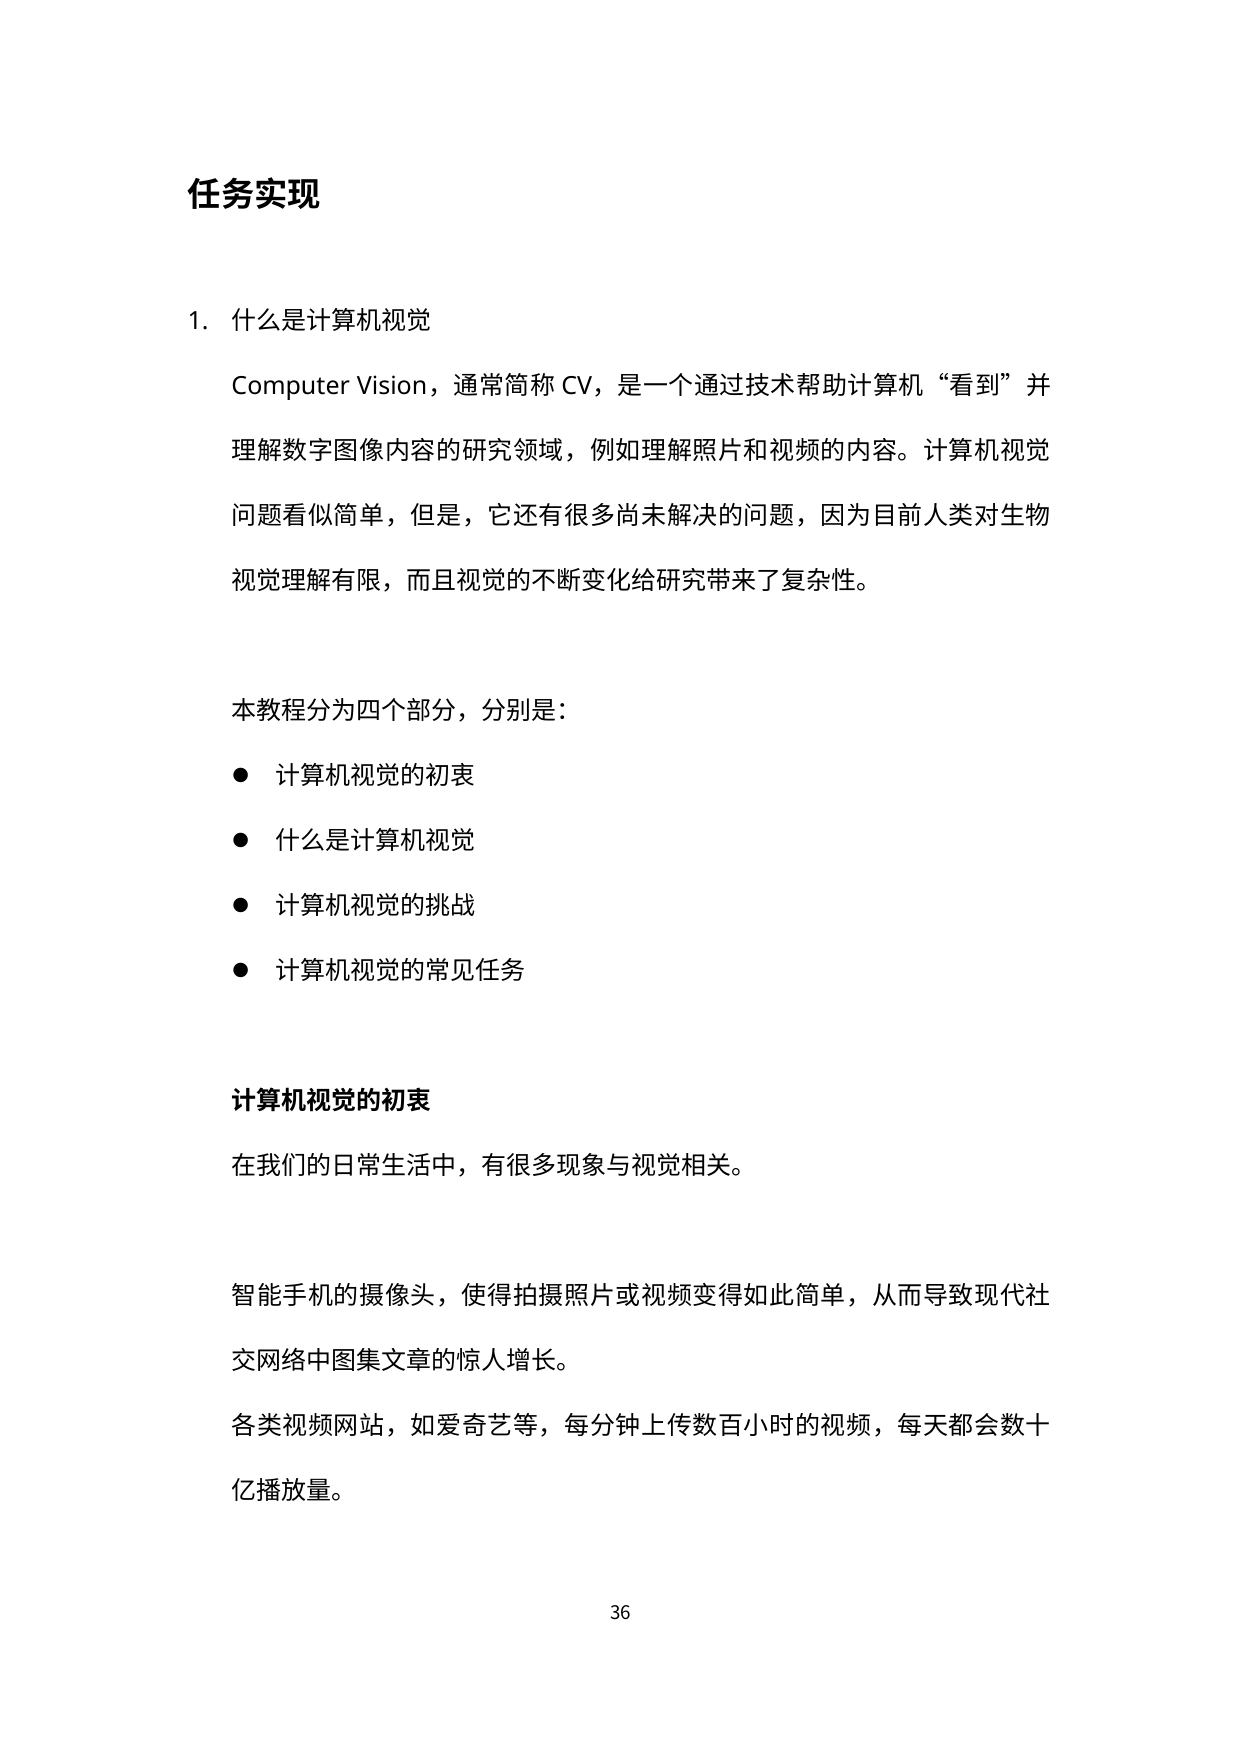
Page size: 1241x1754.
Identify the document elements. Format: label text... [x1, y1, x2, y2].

subtitle 任务实现 [187, 159, 1053, 224]
list 计算机视觉的挑战 [231, 871, 1053, 936]
list 什么是计算机视觉 [231, 806, 1053, 871]
text Computer Vision，通常简称CV，是一个通过技术帮助计算机“看到”并理解数字图像内容的研究领域，例如理解照片和视频的内容。计算机视觉问题看似简单，但是，它还有很多尚未解决的问题，因为目前人类对生物视觉理解有限，而且视觉的不断变化给研究带来了复杂性。 [231, 351, 1053, 611]
list 什么是计算机视觉 [187, 286, 1053, 351]
list 计算机视觉的常见任务 [231, 936, 1053, 1001]
list 计算机视觉的初衷 [231, 741, 1053, 806]
text 本教程分为四个部分，分别是： [231, 676, 1053, 741]
text 各类视频网站，如爱奇艺等，每分钟上传数百小时的视频，每天都会数十亿播放量。 [231, 1391, 1053, 1521]
text 计算机视觉的初衷 [231, 1066, 1053, 1131]
text 在我们的日常生活中，有很多现象与视觉相关。 [231, 1131, 1053, 1196]
text 智能手机的摄像头，使得拍摄照片或视频变得如此简单，从而导致现代社交网络中图集文章的惊人增长。 [231, 1261, 1053, 1391]
